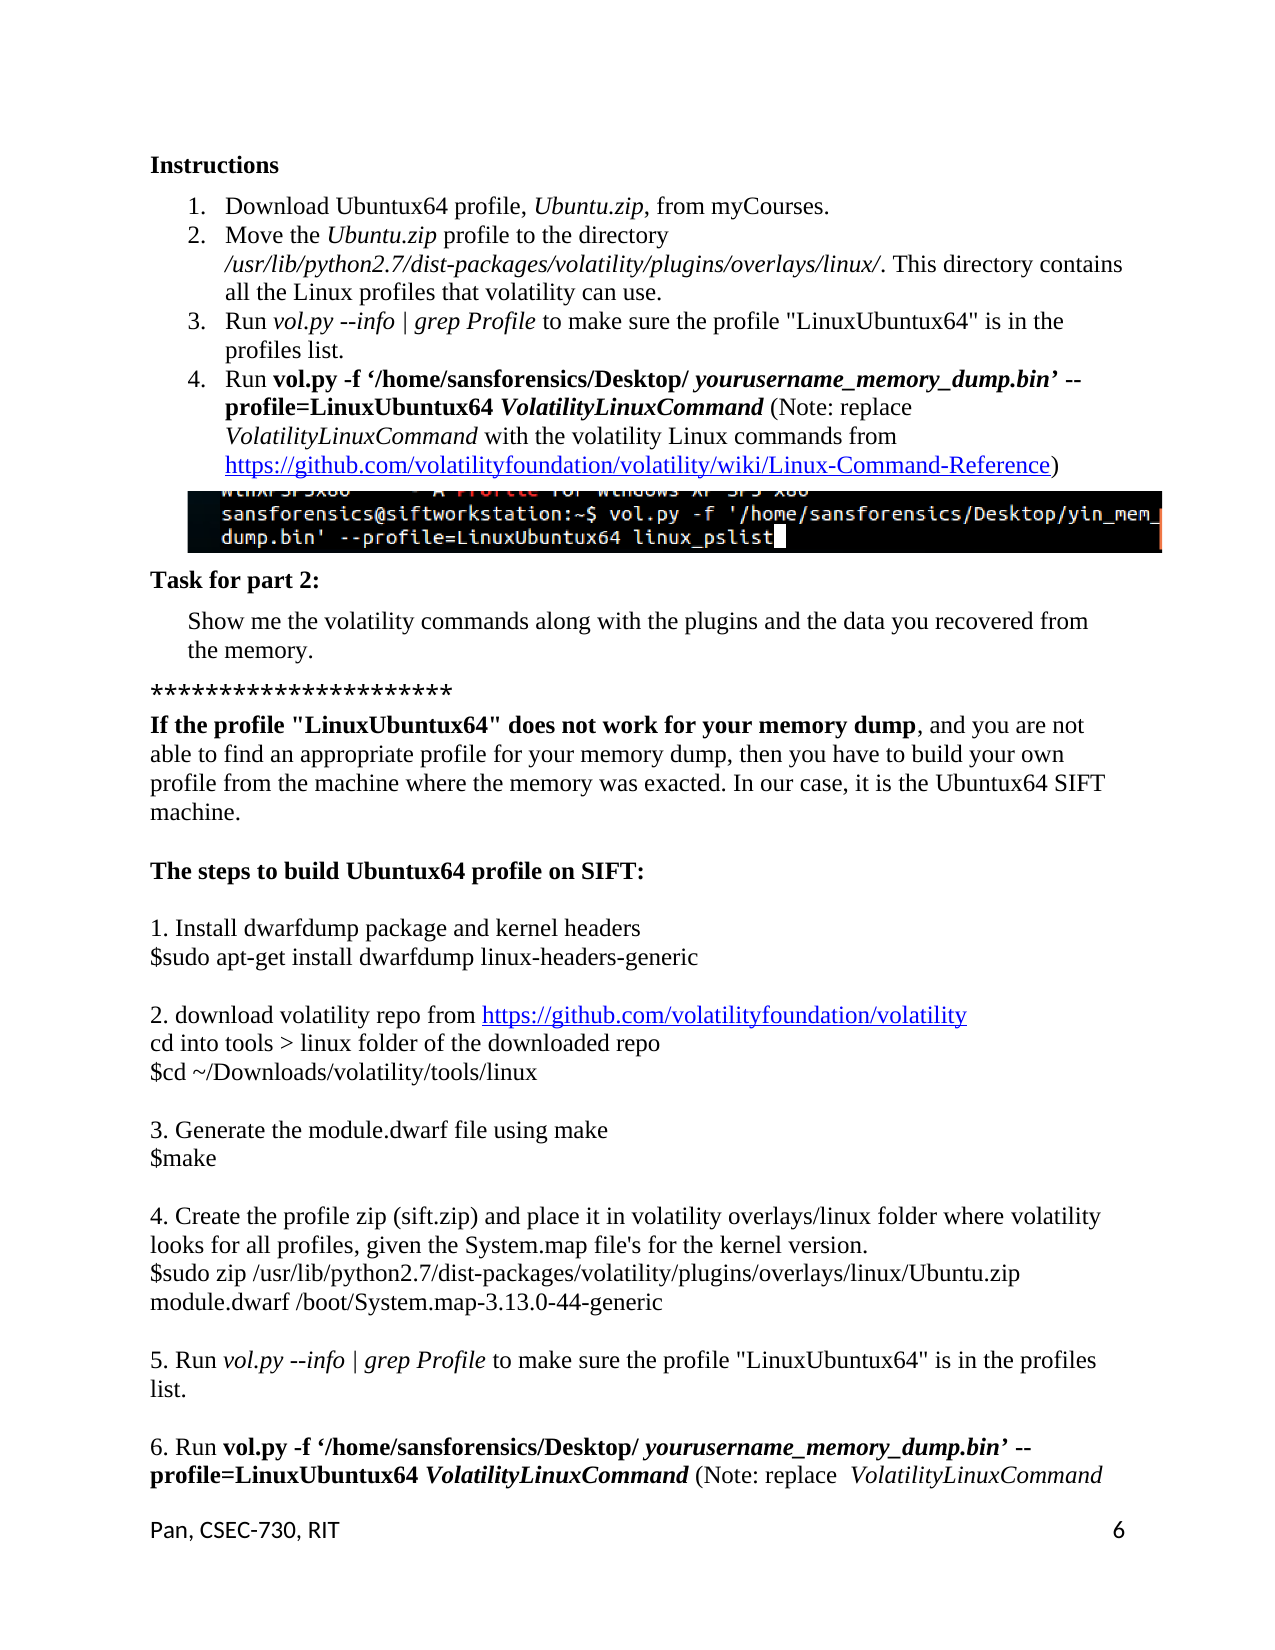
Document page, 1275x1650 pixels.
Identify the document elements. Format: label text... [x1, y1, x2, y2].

text The steps to build Ubuntux64 profile on SIFT: [150, 856, 1125, 885]
list Download Ubuntux64 profile, Ubuntu.zip, from myCourses. [187, 191, 1125, 220]
text $make [150, 1143, 1125, 1172]
text 3. Generate the module.dwarf file using make [150, 1115, 1125, 1143]
list Move the Ubuntu.zip profile to the directory /usr/lib/python2.7/dist-packages/volatility/plugins/overlays/linux/. This directory contains all the Linux profiles that volatility can use. [187, 220, 1125, 306]
text $sudo zip /usr/lib/python2.7/dist-packages/volatility/plugins/overlays/linux/Ubuntu.zip module.dwarf /boot/System.map-3.13.0-44-generic [150, 1258, 1125, 1316]
text If the profile "LinuxUbuntux64" does not work for your memory dump, and you are not able to find an appropriate profile for your memory dump, then you have to build your own profile from the machine where the memory was exacted. In our case, it is the Ubuntux64 SIFT machine. [150, 711, 1125, 826]
text 4. Create the profile zip (sift.zip) and place it in volatility overlays/linux folder where volatility looks for all profiles, given the System.map file's for the kernel version. [150, 1201, 1125, 1258]
text $sudo apt-get install dwarfdump linux-headers-generic [150, 942, 1125, 971]
list Run vol.py --info | grep Profile to make sure the profile "LinuxUbuntux64" is in the profiles list. [187, 306, 1125, 364]
text 1. Install dwarfdump package and kernel headers [150, 913, 1125, 942]
text cd into tools > linux folder of the downloaded repo [150, 1028, 1125, 1057]
text Instructions [150, 150, 1125, 179]
text $cd ~/Downloads/volatility/tools/linux [150, 1057, 1125, 1086]
text 2. download volatility repo from https://github.com/volatilityfoundation/volatility [150, 1000, 1125, 1028]
text 5. Run vol.py --info | grep Profile to make sure the profile "LinuxUbuntux64" is in the profiles list. [150, 1345, 1125, 1403]
list Run vol.py -f ‘/home/sansforensics/Desktop/ yourusername_memory_dump.bin’ --profile=LinuxUbuntux64 VolatilityLinuxCommand (Note: replace VolatilityLinuxCommand with the volatility Linux commands from https://github.com/volatilityfoundation/volatility/wiki/Linux-Command-Reference) [187, 364, 1125, 479]
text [150, 1432, 1125, 1489]
picture [187, 491, 1163, 553]
text ********************** [150, 676, 1125, 711]
text Show me the volatility commands along with the plugins and the data you recovered from the memory. [187, 606, 1125, 664]
text Task for part 2: [150, 565, 1125, 594]
